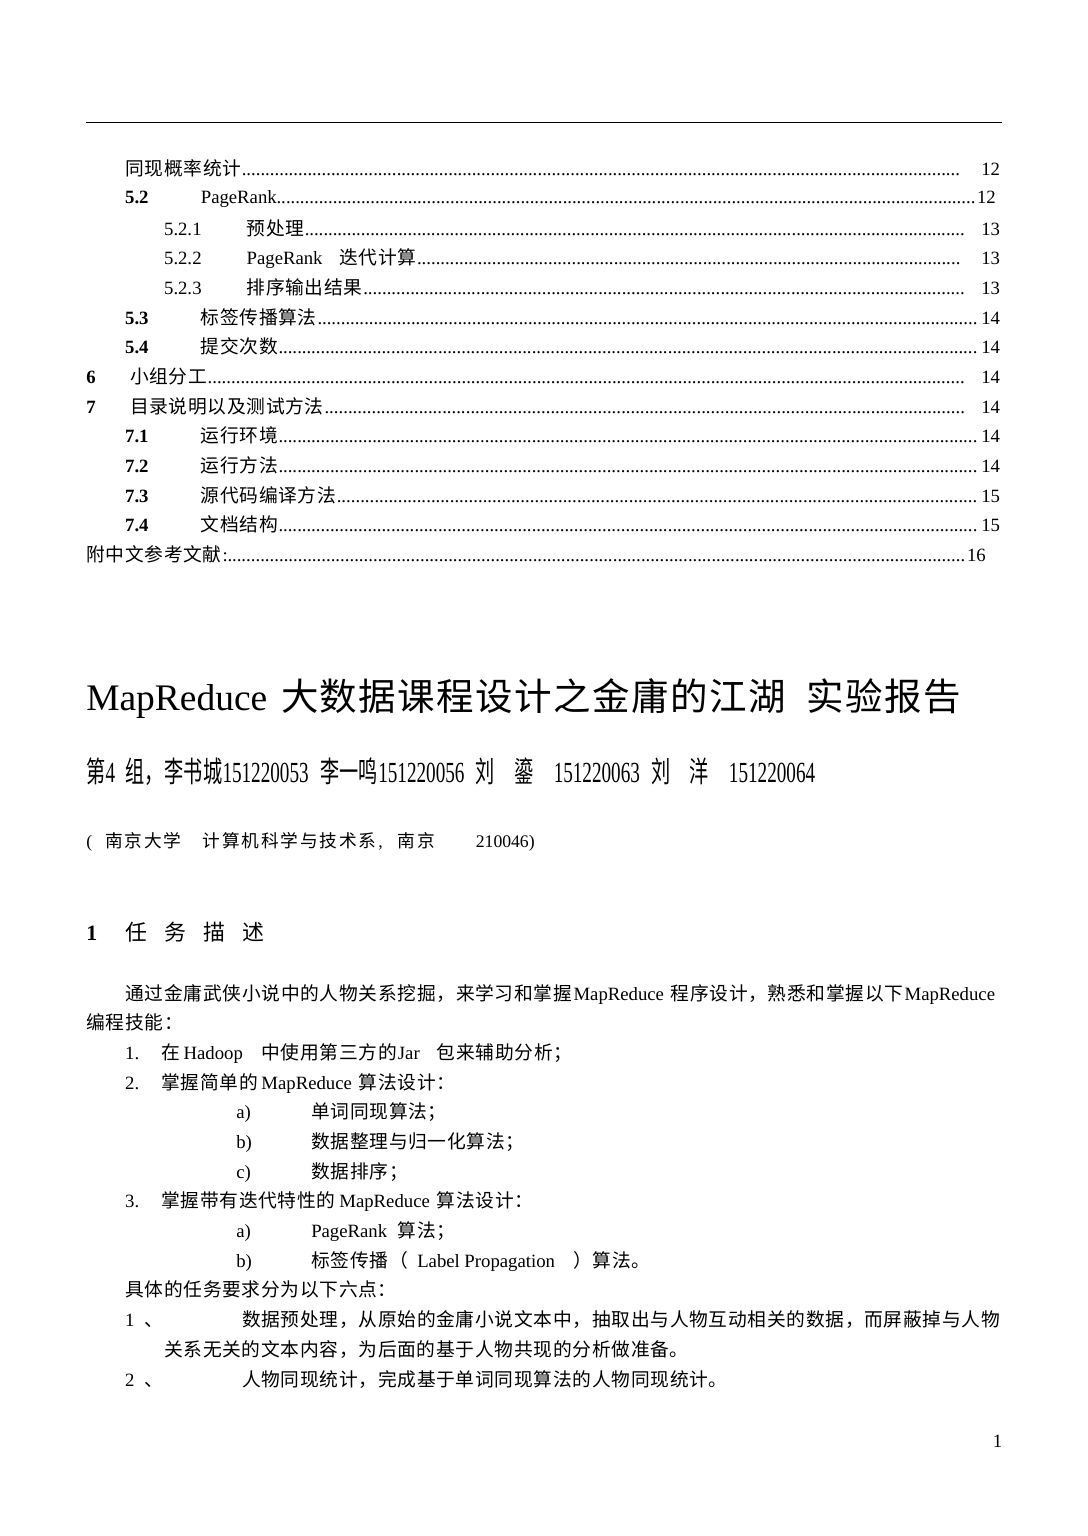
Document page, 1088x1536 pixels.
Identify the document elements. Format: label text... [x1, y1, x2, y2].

text 3. 掌握带有迭代特性的MapReduce算法设计： [86, 1185, 1001, 1214]
text a) 单词同现算法； [86, 1096, 1001, 1125]
text 6 小组分工 14 [86, 360, 1001, 390]
text 5.2 PageRank 12 [125, 182, 1001, 212]
text 5.2.3 排序输出结果 13 [163, 271, 1001, 301]
text 1. 在Hadoop中使用第三方的Jar包来辅助分析； [86, 1036, 1001, 1066]
text 2. 掌握简单的MapReduce算法设计： [86, 1066, 1001, 1096]
text 附中文参考文献: 16 [86, 538, 1001, 568]
text a) PageRank算法； [86, 1214, 1001, 1244]
list 人物同现统计，完成基于单词同现算法的人物同现统计。 [125, 1363, 1001, 1393]
text b) 数据整理与归一化算法； [86, 1125, 1001, 1155]
text (南京大学 计算机科学与技术系, 南京 210046) [86, 825, 1001, 854]
text 5.2.1 预处理 13 [163, 212, 1001, 242]
text 7.3 源代码编译方法 15 [125, 479, 1001, 509]
text 7.1 运行环境 14 [125, 420, 1001, 449]
subtitle 任务描述 [86, 901, 1001, 960]
text 第4组，李书城151220053 李一鸣151220056 刘 鎏 151220063 刘 洋 151220064 [86, 741, 1001, 800]
text 具体的任务要求分为以下六点： [86, 1274, 1001, 1303]
subtitle MapReduce大数据课程设计之金庸的江湖 实验报告 [86, 664, 1001, 724]
text 5.2.2 PageRank迭代计算 13 [163, 242, 1001, 271]
text 7.4 文档结构 15 [125, 509, 1001, 538]
text 5.3 标签传播算法 14 [125, 301, 1001, 331]
text b) 标签传播（Label Propagation）算法。 [86, 1244, 1001, 1274]
text 5.4 提交次数 14 [125, 331, 1001, 360]
text 7 目录说明以及测试方法 14 [86, 390, 1001, 420]
text 通过金庸武侠小说中的人物关系挖掘，来学习和掌握MapReduce程序设计，熟悉和掌握以下MapReduce编程技能： [86, 977, 1001, 1036]
list 数据预处理，从原始的金庸小说文本中，抽取出与人物互动相关的数据，而屏蔽掉与人物关系无关的文本内容，为后面的基于人物共现的分析做准备。 [125, 1303, 1001, 1363]
text 7.2 运行方法 14 [125, 449, 1001, 479]
text c) 数据排序； [86, 1155, 1001, 1185]
text 5.1 分词、邻接统计、同现概率统计 12 [125, 152, 1001, 182]
